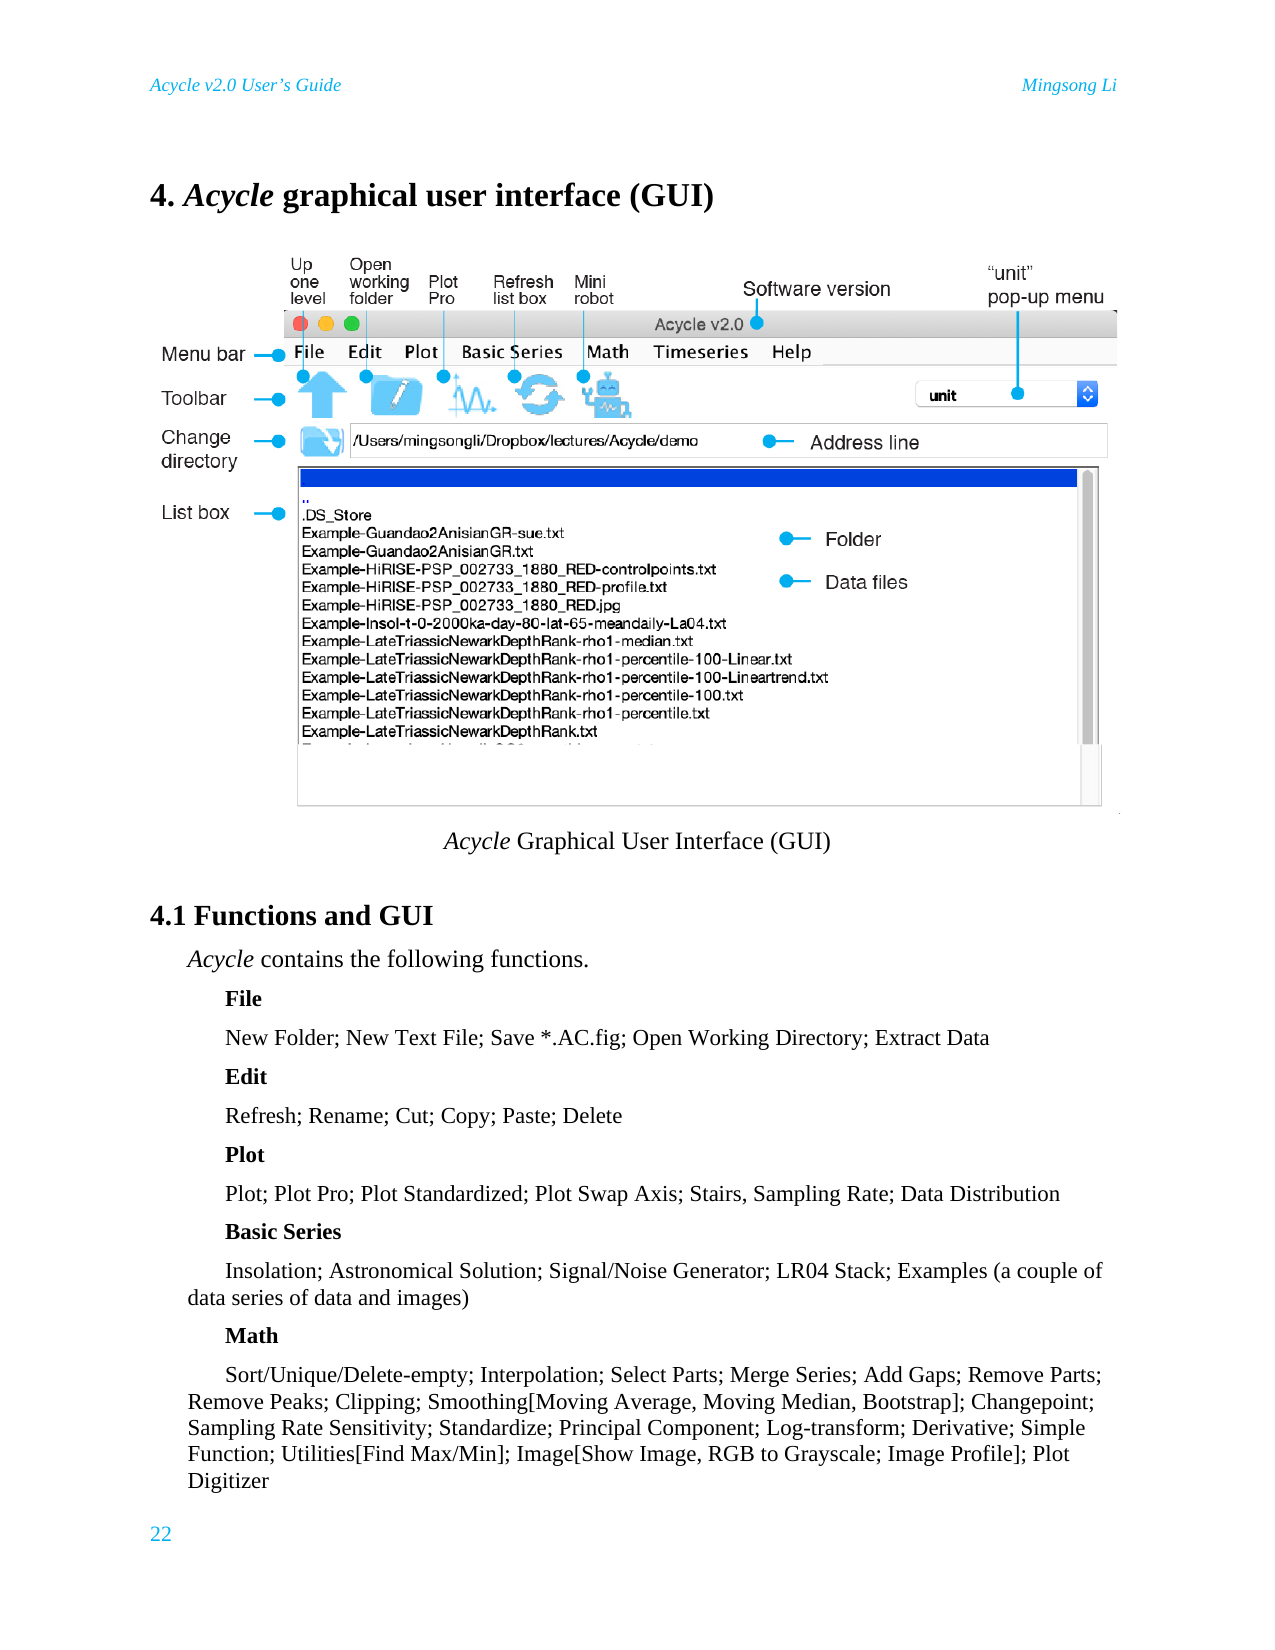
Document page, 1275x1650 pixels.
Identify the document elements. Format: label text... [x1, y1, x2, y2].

text File [187, 985, 1125, 1012]
picture [151, 81, 157, 89]
subtitle 4.1 Functions and GUI [150, 898, 1125, 932]
text Acycle Graphical User Interface (GUI) [150, 826, 1125, 855]
text New Folder; New Text File; Save *.AC.fig; Open Working Directory; Extract Data [187, 1024, 1125, 1051]
picture [161, 254, 1121, 814]
text Sort/Unique/Delete-empty; Interpolation; Select Parts; Merge Series; Add Gaps; Remove Parts; Remove Peaks; Clipping; Smoothing[Moving Average, Moving Median, Bootstrap]; Changepoint; Sampling Rate Sensitivity; Standardize; Principal Component; Log-transform; Derivative; Simple Function; Utilities[Find Max/Min]; Image[Show Image, RGB to Grayscale; Image Profile]; Plot Digitizer [187, 1361, 1125, 1493]
text Plot [187, 1141, 1125, 1167]
text Basic Series [187, 1218, 1125, 1245]
text Plot; Plot Pro; Plot Standardized; Plot Swap Axis; Stairs, Sampling Rate; Data Distribution [187, 1179, 1125, 1206]
text Acycle contains the following functions. [150, 944, 1125, 973]
text Math [187, 1322, 1125, 1349]
text Refresh; Rename; Cut; Copy; Paste; Delete [187, 1102, 1125, 1128]
subtitle 4. Acycle graphical user interface (GUI) [150, 175, 1125, 213]
text Insolation; Astronomical Solution; Signal/Noise Generator; LR04 Stack; Examples (a couple of data series of data and images) [187, 1257, 1125, 1310]
text Edit [187, 1063, 1125, 1089]
